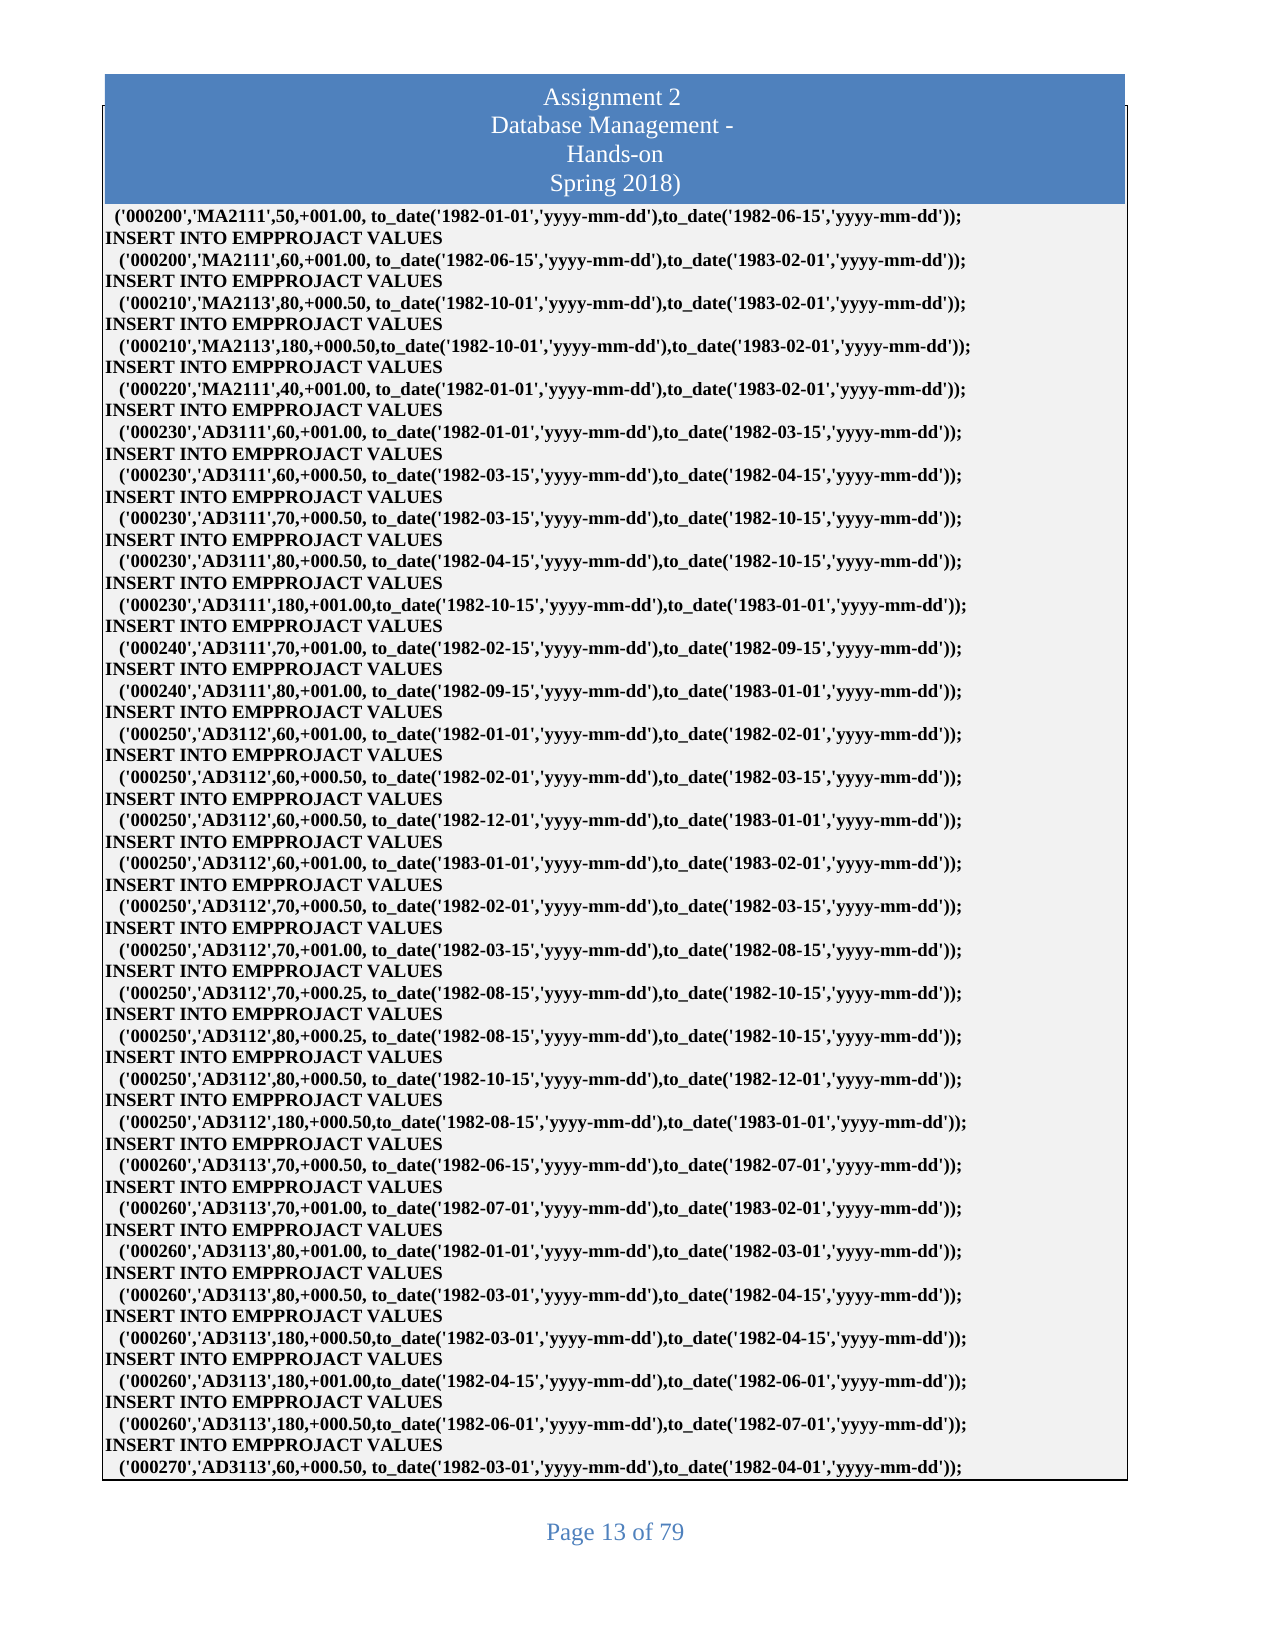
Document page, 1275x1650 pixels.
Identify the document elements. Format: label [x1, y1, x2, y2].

text [103, 106, 1127, 1479]
